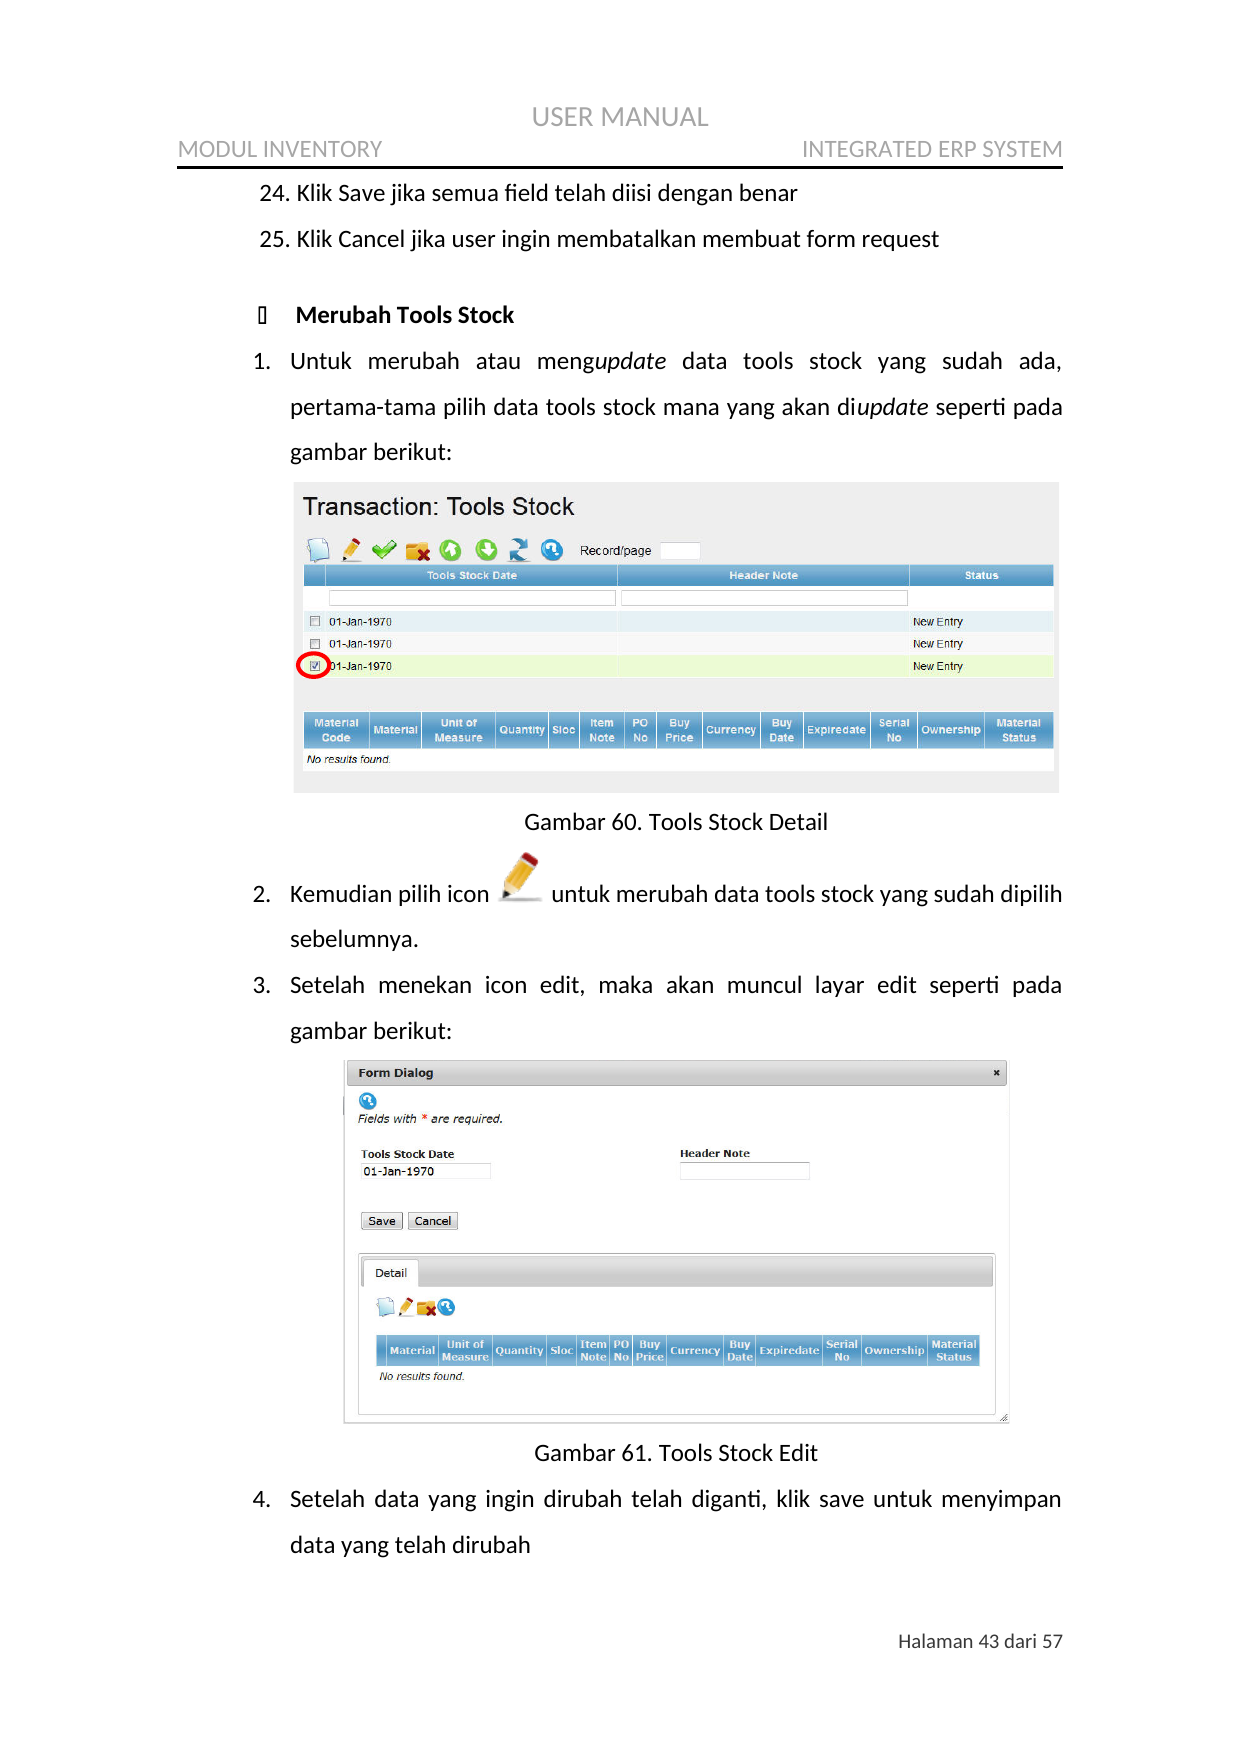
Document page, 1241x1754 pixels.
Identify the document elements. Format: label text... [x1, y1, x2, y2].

list Gambar 60. Tools Stock Detail [290, 806, 1063, 837]
list Kemudian pilih icon untuk merubah data tools stock yang sudah dipilih sebelumnya. [252, 852, 1063, 954]
picture [343, 1060, 1010, 1424]
list Merubah Tools Stock [258, 299, 1063, 330]
list Setelah menekan icon edit, maka akan muncul layar edit seperti pada gambar berikut: [252, 969, 1063, 1046]
list Klik Save jika semua field telah diisi dengan benar [259, 177, 1063, 208]
list Setelah data yang ingin dirubah telah diganti, klik save untuk menyimpan data yang telah dirubah [252, 1483, 1063, 1559]
list Gambar 61. Tools Stock Edit [290, 1437, 1063, 1468]
list Untuk merubah atau mengupdate data tools stock yang sudah ada, pertama-tama pilih data tools stock mana yang akan diupdate seperti pada gambar berikut: [252, 345, 1063, 467]
picture [293, 482, 1060, 793]
list Klik Cancel jika user ingin membatalkan membuat form request [259, 223, 1063, 253]
picture [495, 852, 546, 903]
